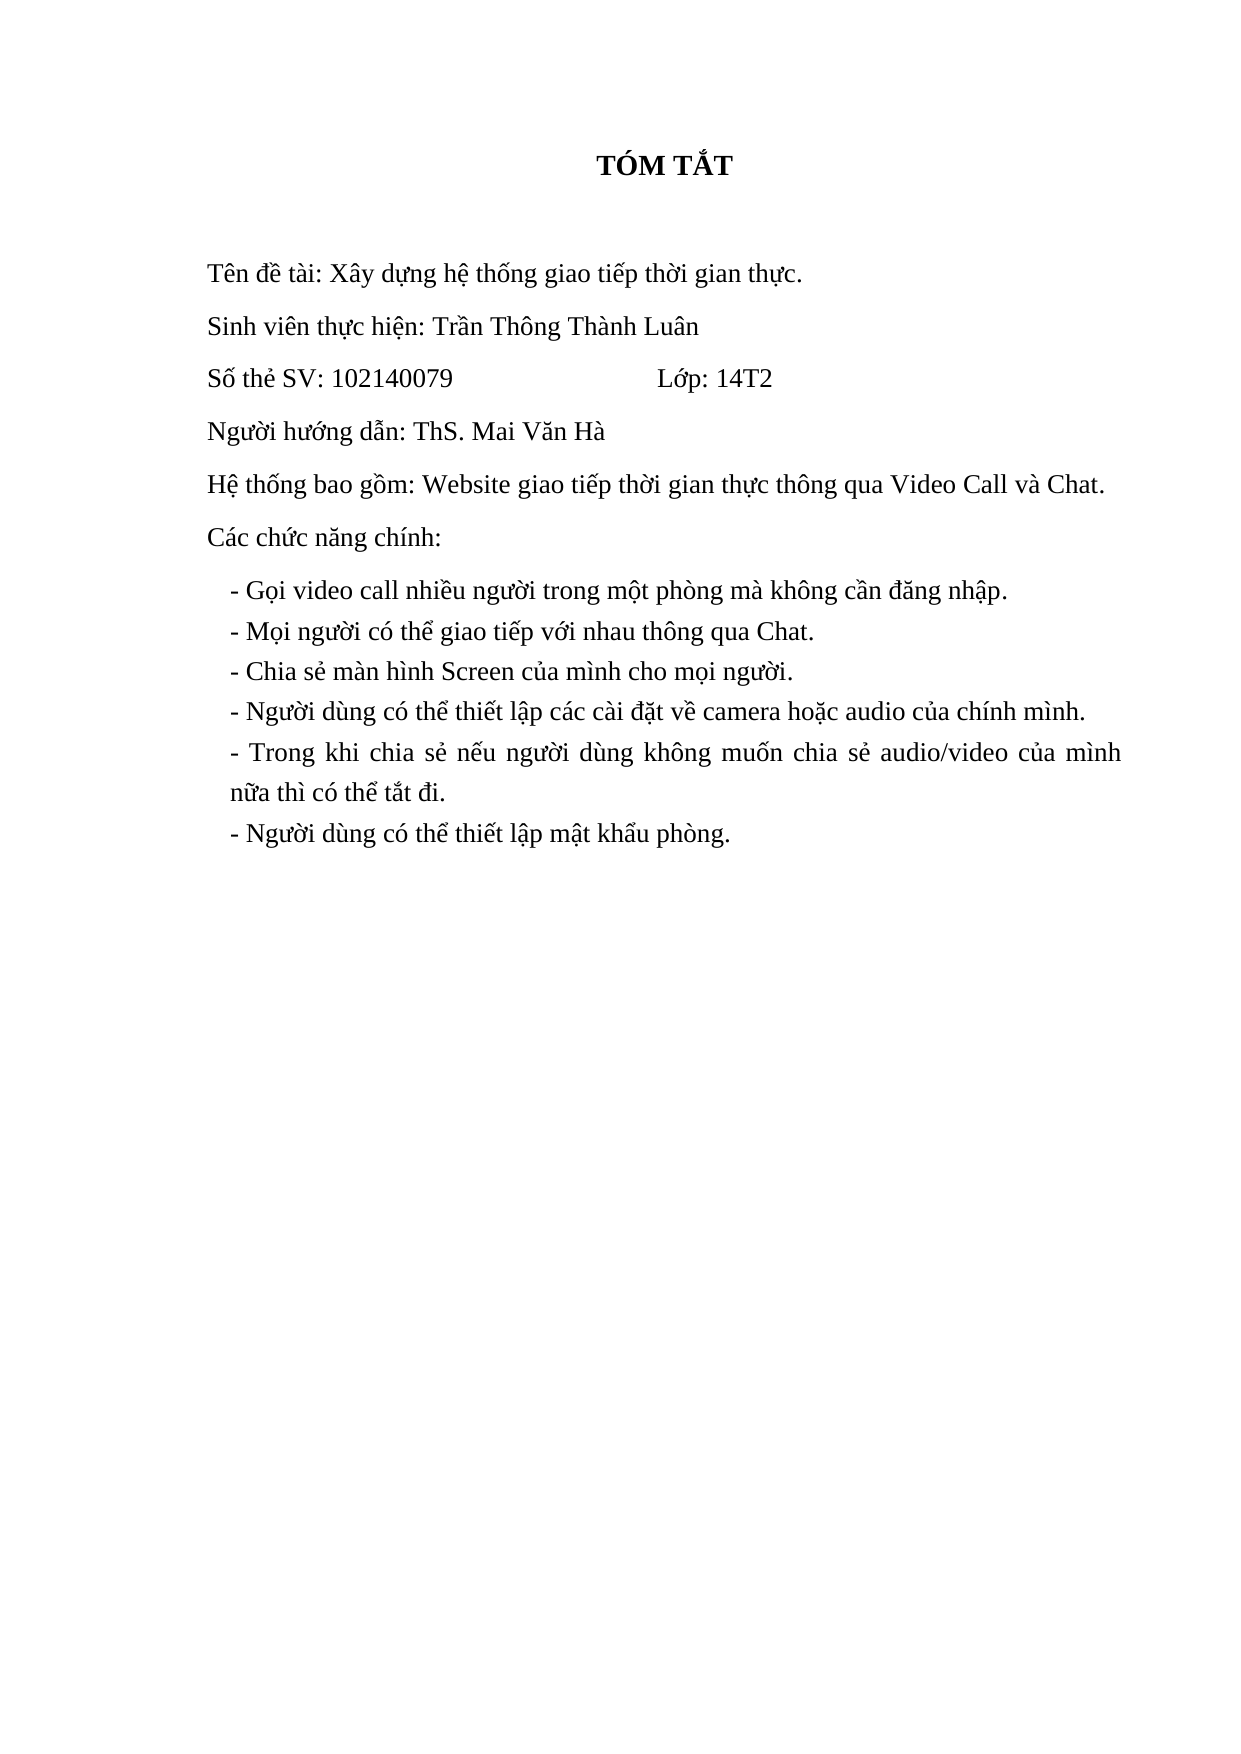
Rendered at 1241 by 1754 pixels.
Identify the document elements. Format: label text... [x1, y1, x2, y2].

text Các chức năng chính: [207, 521, 1122, 552]
text Hệ thống bao gồm: Website giao tiếp thời gian thực thông qua Video Call và Chat. [207, 468, 1122, 499]
list - Người dùng có thể thiết lập mật khẩu phòng. [230, 817, 1122, 848]
list - Người dùng có thể thiết lập các cài đặt về camera hoặc audio của chính mình. [230, 695, 1122, 727]
text Tên đề tài: Xây dựng hệ thống giao tiếp thời gian thực. [207, 257, 1122, 288]
list - Mọi người có thể giao tiếp với nhau thông qua Chat. [230, 614, 1122, 646]
text Người hướng dẫn: ThS. Mai Văn Hà [207, 415, 1122, 447]
text TÓM TẮT [207, 148, 1122, 181]
text Số thẻ SV: 102140079 Lớp: 14T2 [207, 362, 1122, 394]
text Sinh viên thực hiện: Trần Thông Thành Luân [207, 309, 1122, 341]
list - Trong khi chia sẻ nếu người dùng không muốn chia sẻ audio/video của mình nữa thì có thể tắt đi. [230, 736, 1122, 807]
list - Gọi video call nhiều người trong một phòng mà không cần đăng nhập. [230, 574, 1122, 605]
list - Chia sẻ màn hình Screen của mình cho mọi người. [230, 655, 1122, 686]
